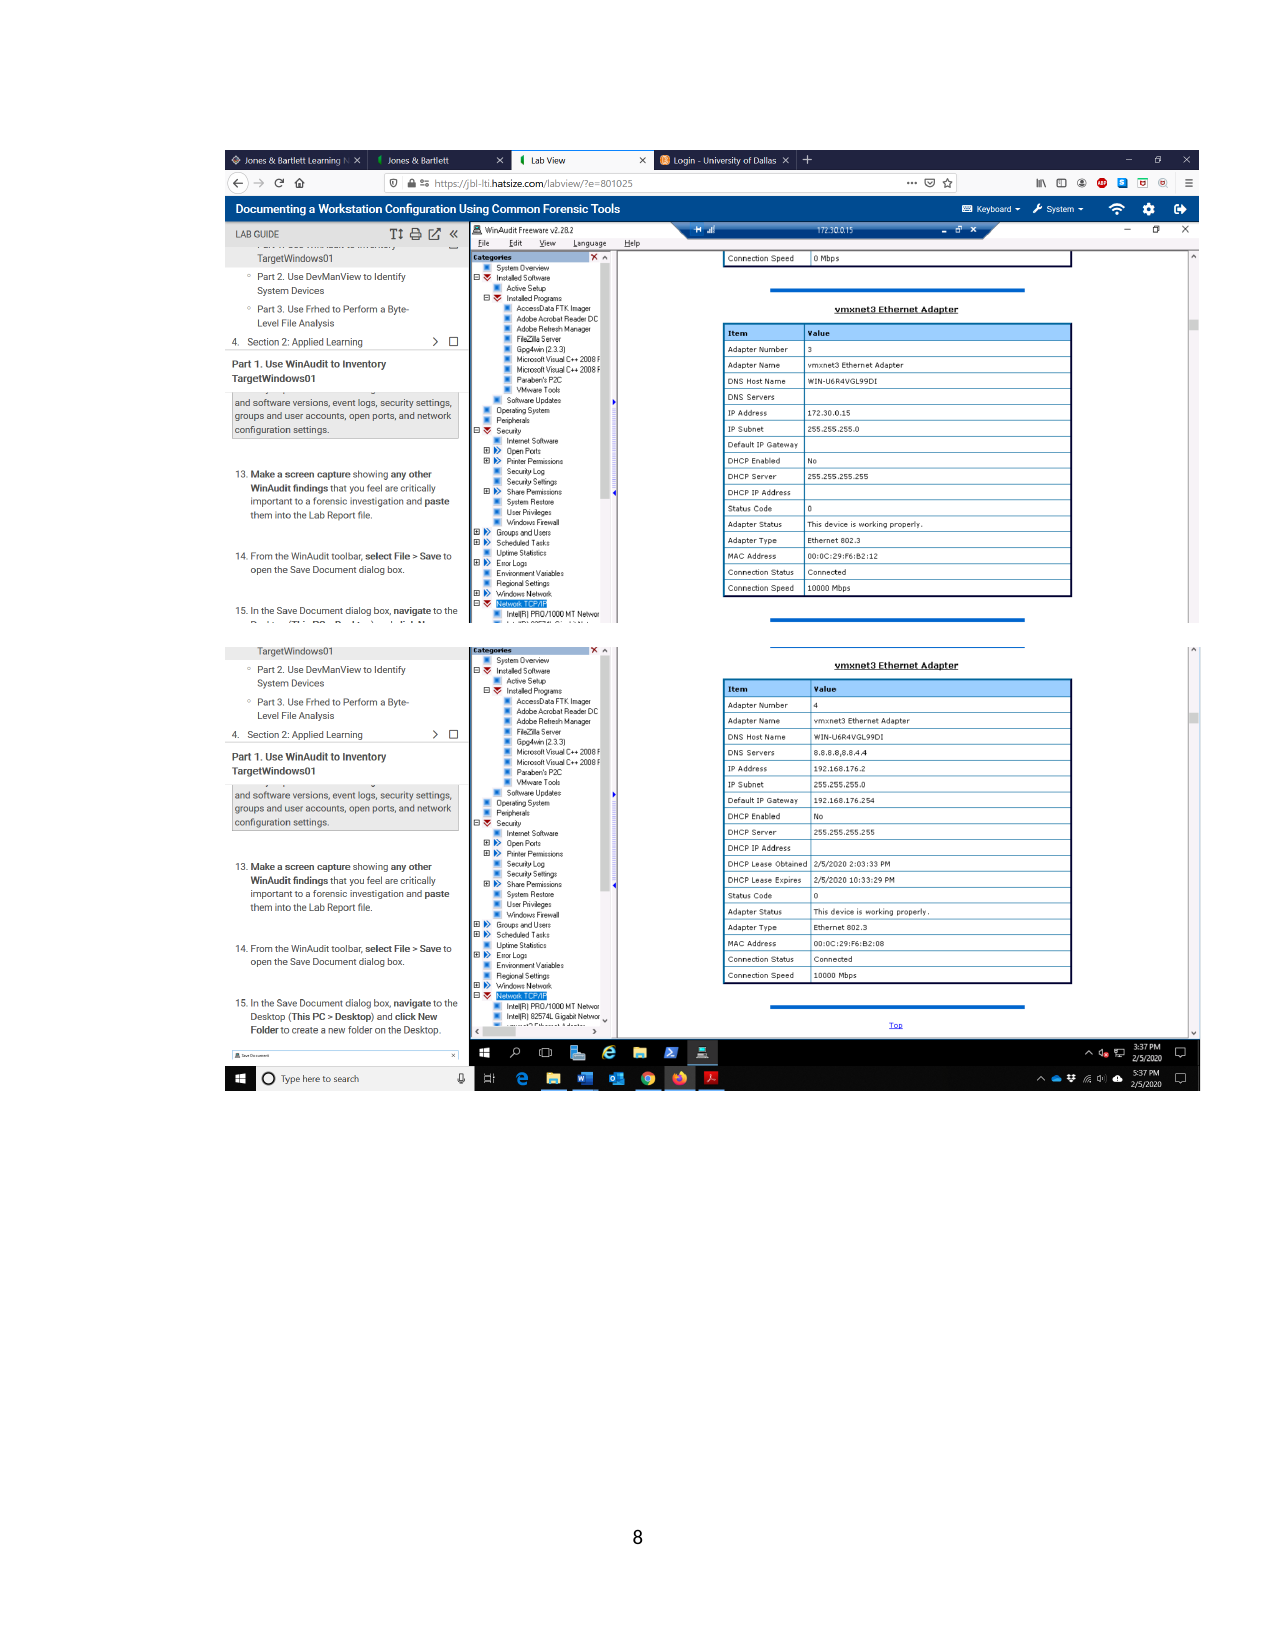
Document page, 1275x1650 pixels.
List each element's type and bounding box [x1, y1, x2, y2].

picture [225, 150, 1199, 623]
picture [225, 647, 1200, 1091]
